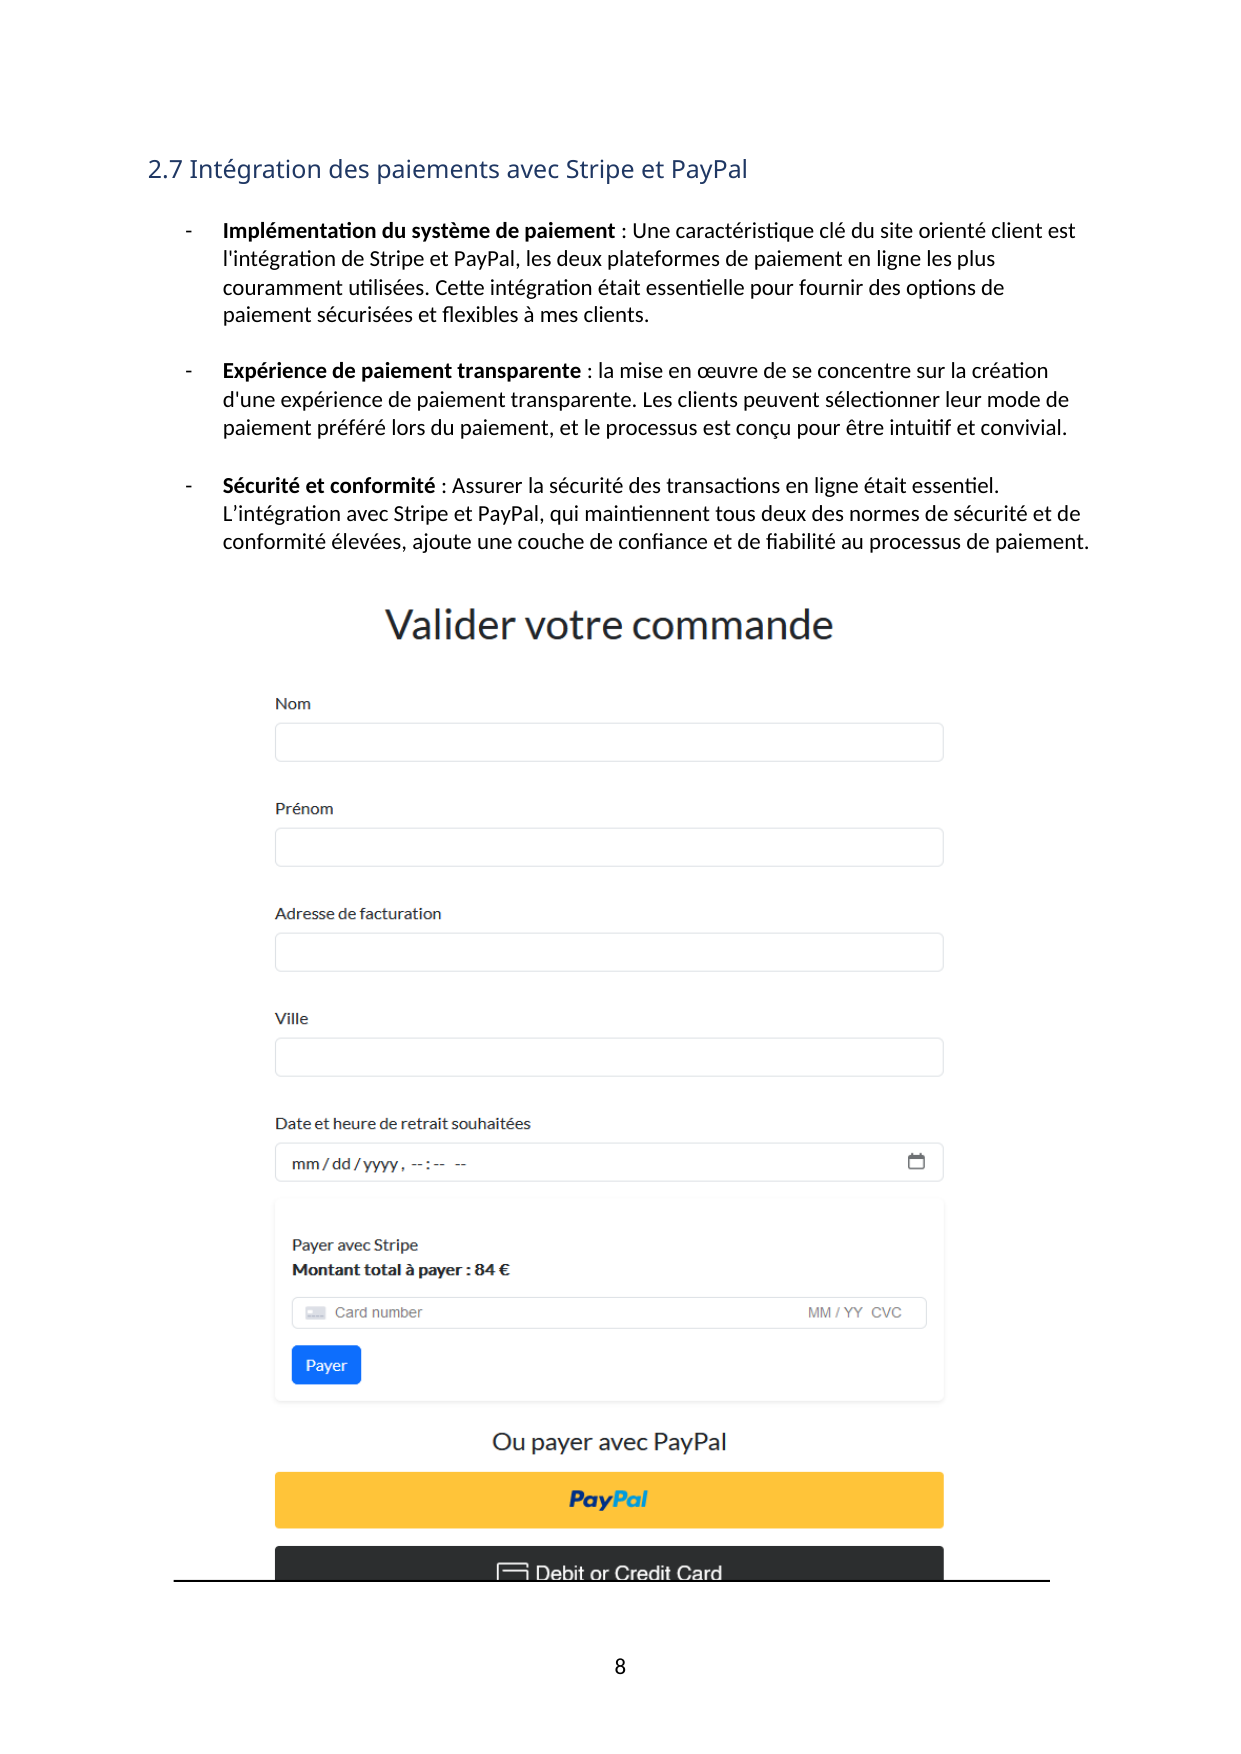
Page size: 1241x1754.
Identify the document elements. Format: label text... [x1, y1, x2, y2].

picture [173, 592, 1050, 1582]
list Sécurité et conformité : Assurer la sécurité des transactions en ligne était essentiel. L’intégration avec Stripe et PayPal, qui maintiennent tous deux des normes de sécurité et de conformité élevées, ajoute une couche de confiance et de fiabilité au processus de paiement. [185, 471, 1093, 555]
list Expérience de paiement transparente : la mise en œuvre de se concentre sur la création d'une expérience de paiement transparente. Les clients peuvent sélectionner leur mode de paiement préféré lors du paiement, et le processus est conçu pour être intuitif et convivial. [185, 357, 1093, 441]
list Implémentation du système de paiement : Une caractéristique clé du site orienté client est l'intégration de Stripe et PayPal, les deux plateformes de paiement en ligne les plus couramment utilisées. Cette intégration était essentielle pour fournir des options de paiement sécurisées et flexibles à mes clients. [185, 217, 1093, 329]
subtitle 2.7 Intégration des paiements avec Stripe et PayPal [148, 152, 1093, 186]
